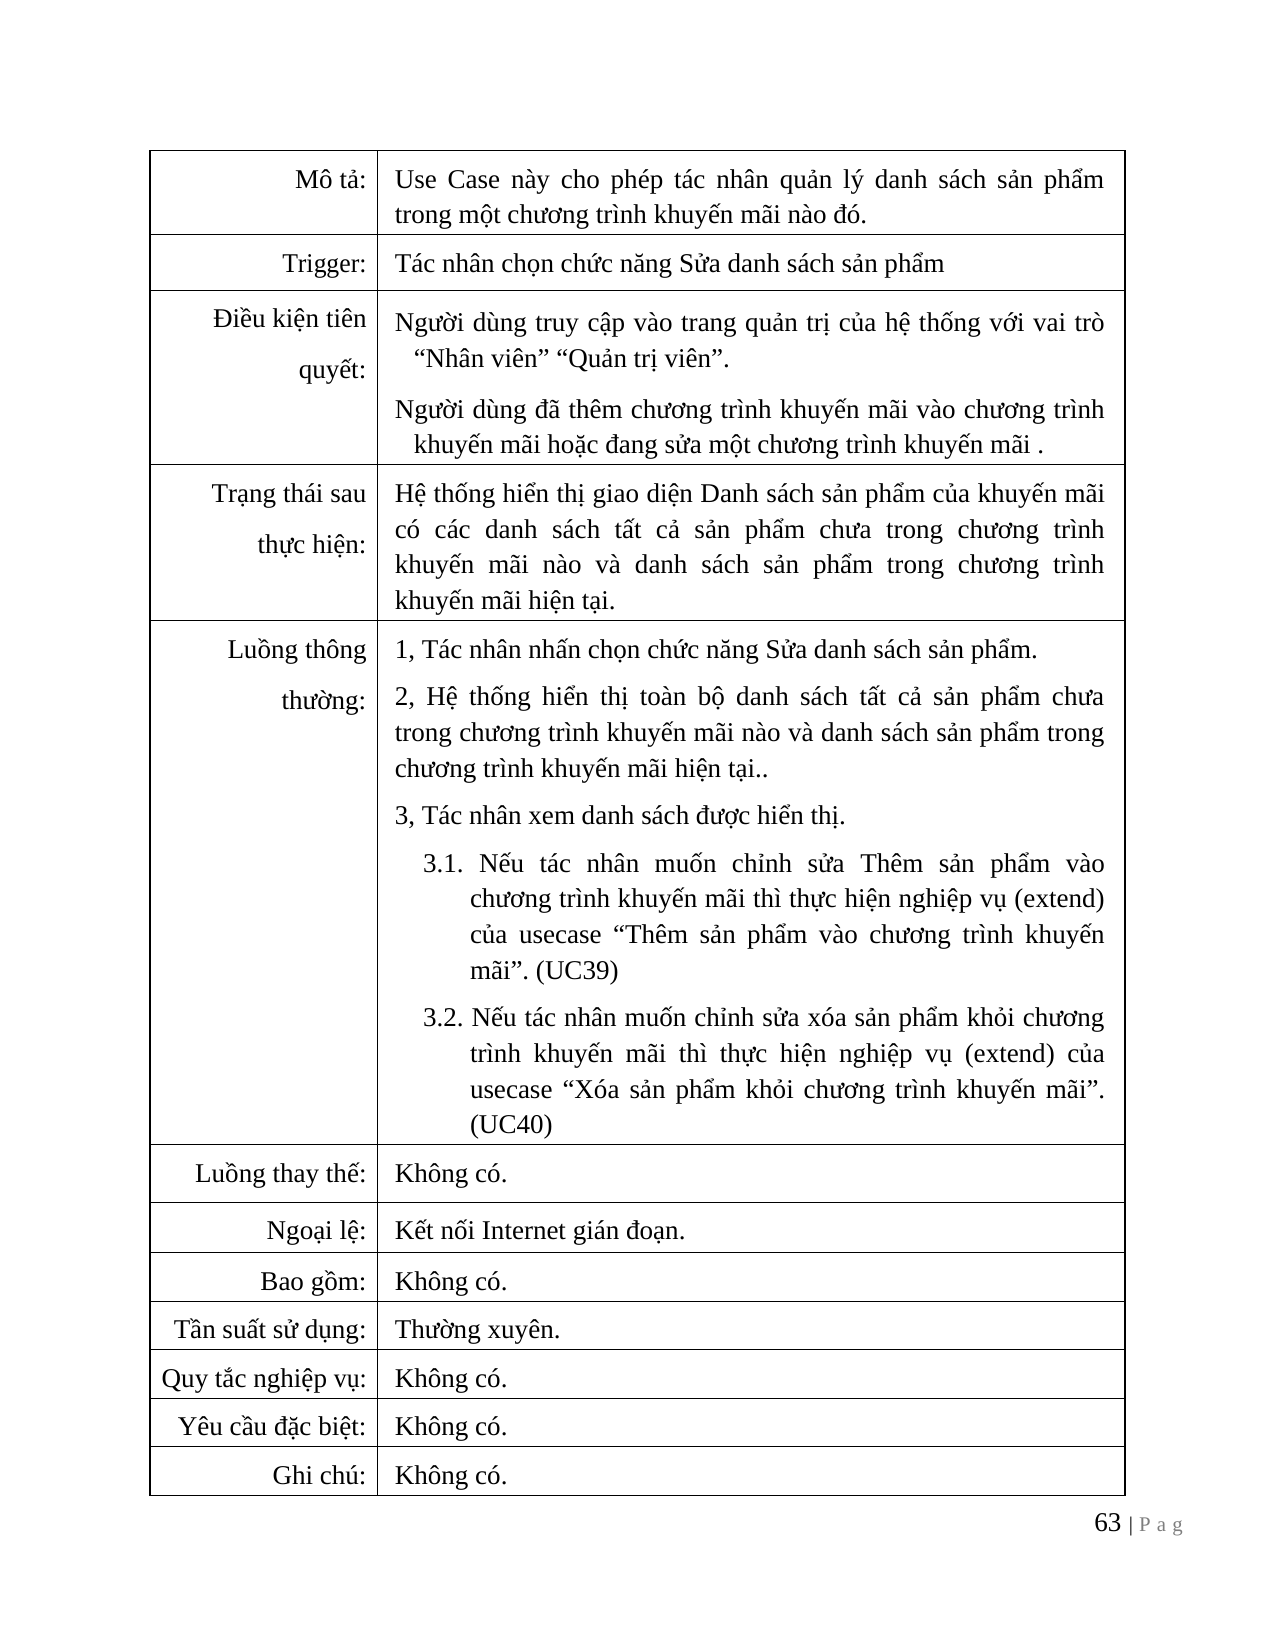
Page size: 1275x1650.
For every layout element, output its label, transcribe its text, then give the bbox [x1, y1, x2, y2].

table_cell Hệ thống hiển thị giao diện Danh sách sản phẩm của khuyến mãi có các danh sách tất cả sản phẩm chưa trong chương trình khuyến mãi nào và danh sách sản phẩm trong chương trình khuyến mãi hiện tại. [378, 465, 1124, 620]
table_cell Thường xuyên. [378, 1302, 1124, 1349]
table_cell Trigger: [151, 235, 377, 289]
table_cell Ngoại lệ: [151, 1203, 377, 1252]
table_cell Tác nhân chọn chức năng Sửa danh sách sản phẩm [378, 235, 1124, 289]
table_cell Yêu cầu đặc biệt: [151, 1399, 377, 1446]
table_cell Không có. [378, 1145, 1124, 1202]
table_cell Ghi chú: [151, 1447, 377, 1495]
table_cell Trạng thái sau thực hiện: [151, 465, 377, 620]
table_cell Kết nối Internet gián đoạn. [378, 1203, 1124, 1252]
table_cell Không có. [378, 1399, 1124, 1446]
table_cell Use Case này cho phép tác nhân quản lý danh sách sản phẩm trong một chương trình khuyến mãi nào đó. [378, 151, 1124, 234]
table_cell Tần suất sử dụng: [151, 1302, 377, 1349]
table_cell Điều kiện tiên quyết: [151, 291, 377, 464]
table_cell Quy tắc nghiệp vụ: [151, 1350, 377, 1398]
table_cell Luồng thay thế: [151, 1145, 377, 1202]
table_cell Luồng thông thường: [151, 621, 377, 1144]
table_cell Bao gồm: [151, 1253, 377, 1301]
table_cell Người dùng truy cập vào trang quản trị của hệ thống với vai trò “Nhân viên” “Quản trị viên”. Người dùng đã thêm chương trình khuyến mãi vào chương trình khuyến mãi hoặc đang sửa một chương trình khuyến mãi . [378, 291, 1124, 464]
table_cell 1, Tác nhân nhấn chọn chức năng Sửa danh sách sản phẩm. 2, Hệ thống hiển thị toàn bộ danh sách tất cả sản phẩm chưa trong chương trình khuyến mãi nào và danh sách sản phẩm trong chương trình khuyến mãi hiện tại.. 3, Tác nhân xem danh sách được hiển thị. 3.1. Nếu tác nhân muốn chỉnh sửa Thêm sản phẩm vào chương trình khuyến mãi thì thực hiện nghiệp vụ (extend) của usecase “Thêm sản phẩm vào chương trình khuyến mãi”. (UC39) 3.2. Nếu tác nhân muốn chỉnh sửa xóa sản phẩm khỏi chương trình khuyến mãi thì thực hiện nghiệp vụ (extend) của usecase “Xóa sản phẩm khỏi chương trình khuyến mãi”. (UC40) [378, 621, 1124, 1144]
table_cell Không có. [378, 1350, 1124, 1398]
table_cell Không có. [378, 1447, 1124, 1495]
table_cell Mô tả: [151, 151, 377, 234]
table_cell Không có. [378, 1253, 1124, 1301]
